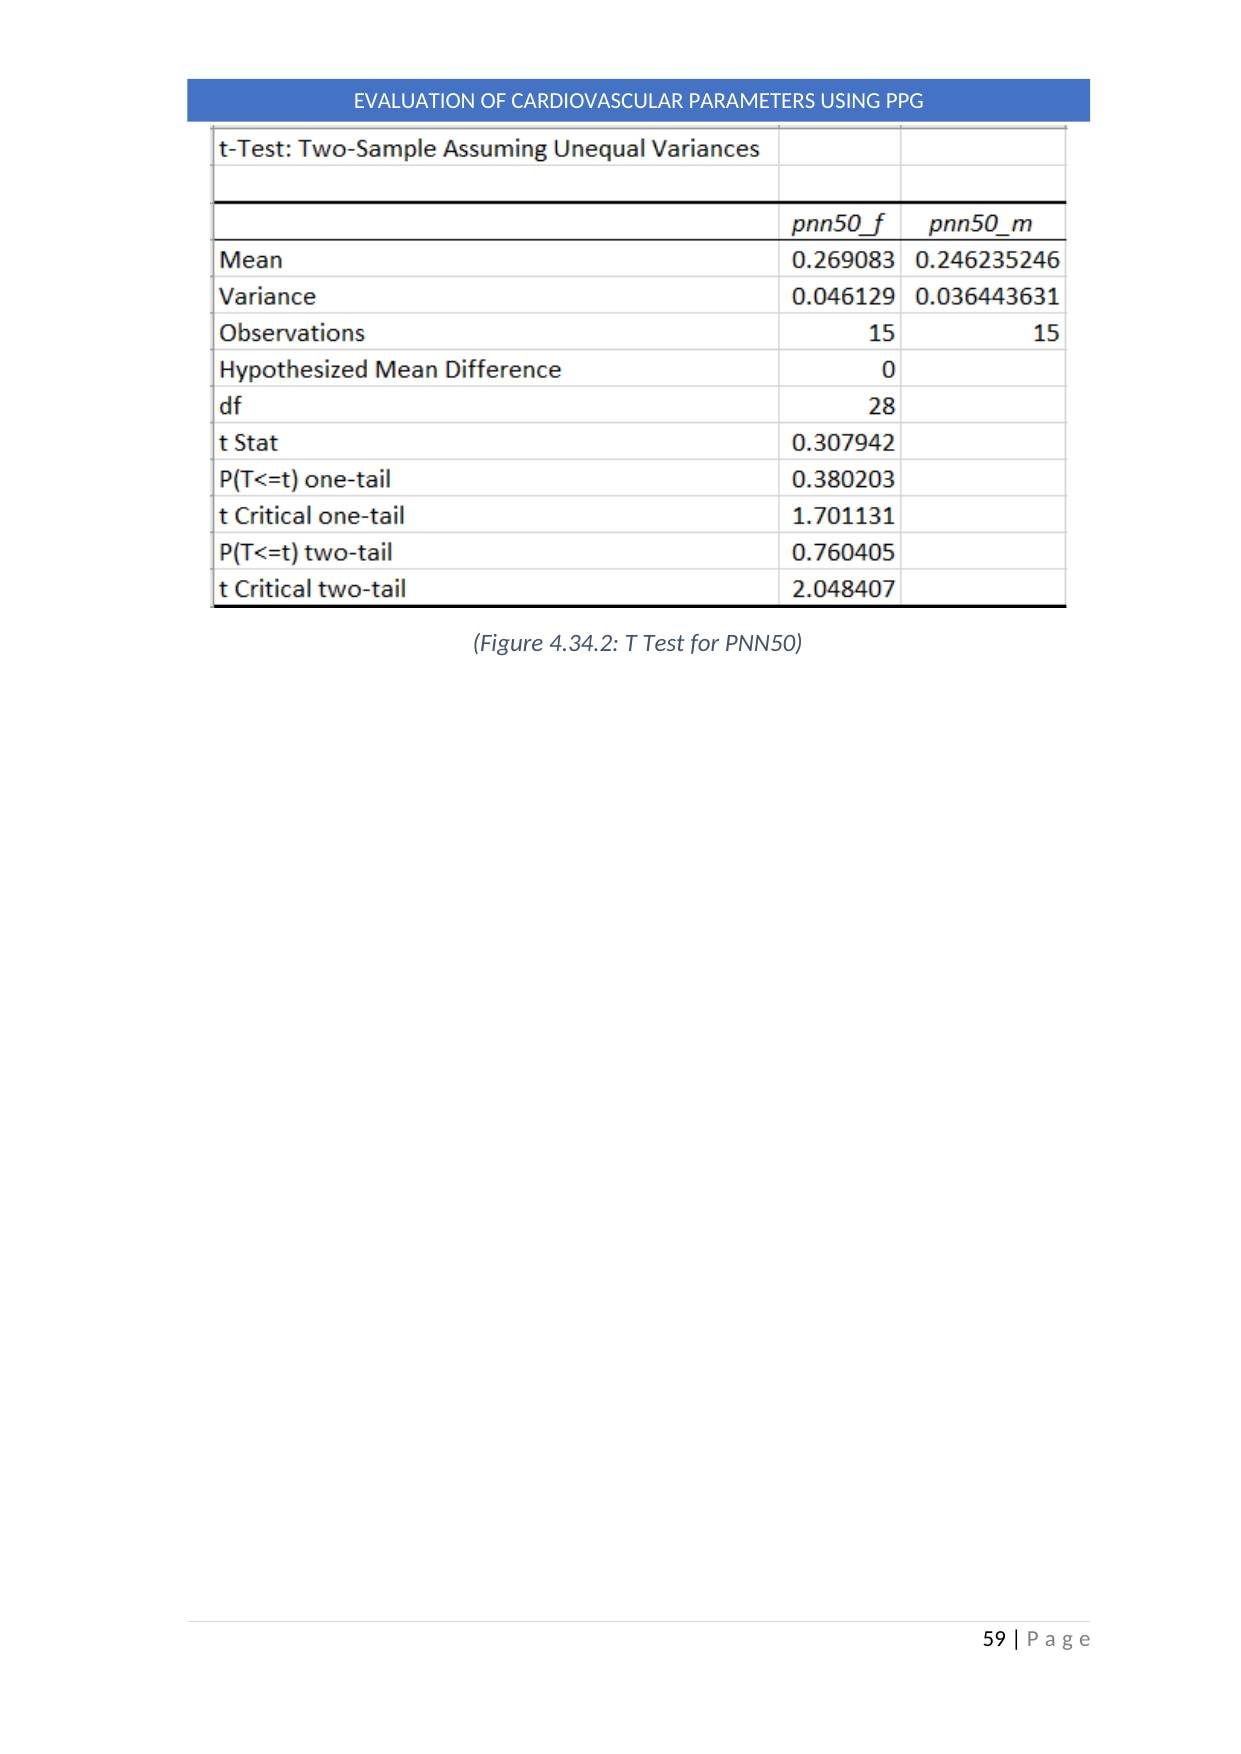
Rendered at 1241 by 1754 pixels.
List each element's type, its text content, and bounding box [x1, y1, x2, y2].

picture [210, 125, 1068, 608]
text (Figure 4.34.2: T Test for PNN50) [187, 627, 1090, 657]
